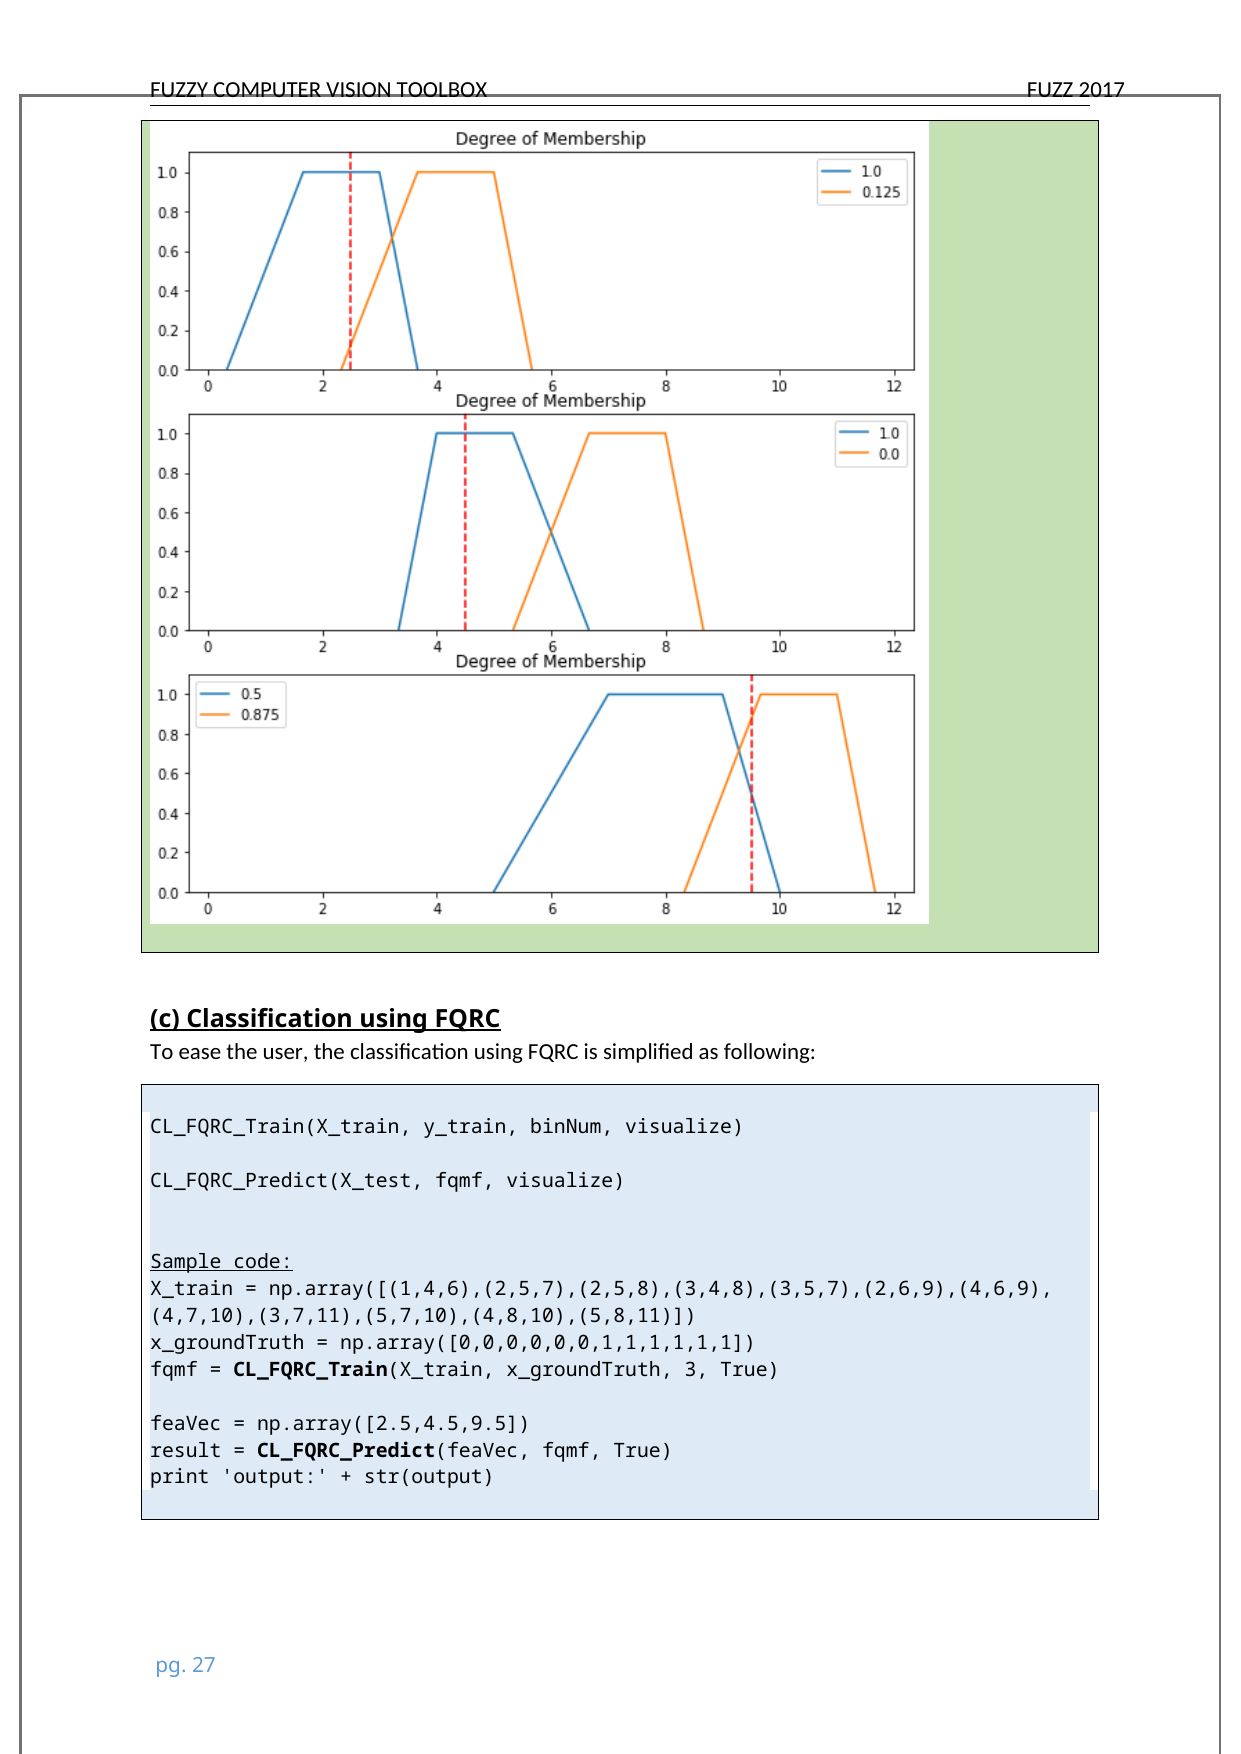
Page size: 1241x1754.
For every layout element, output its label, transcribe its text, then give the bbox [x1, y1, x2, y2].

text CL_FQRC_Predict(X_test, fqmf, visualize) [150, 1166, 1090, 1193]
text CL_FQRC_Train(X_train, y_train, binNum, visualize) [150, 1112, 1090, 1139]
text Sample code: [150, 1247, 1090, 1274]
subtitle (c) Classification using FQRC [150, 1000, 1090, 1034]
text x_groundTruth = np.array([0,0,0,0,0,0,1,1,1,1,1,1]) [150, 1328, 1090, 1355]
text fqmf = CL_FQRC_Train(X_train, x_groundTruth, 3, True) [150, 1355, 1090, 1382]
text result = CL_FQRC_Predict(feaVec, fqmf, True) [150, 1436, 1090, 1463]
picture [150, 121, 929, 924]
text print 'output:' + str(output) [150, 1463, 1090, 1489]
text X_train = np.array([(1,4,6),(2,5,7),(2,5,8),(3,4,8),(3,5,7),(2,6,9),(4,6,9),(4,7,10),(3,7,11),(5,7,10),(4,8,10),(5,8,11)]) [150, 1274, 1090, 1328]
text To ease the user, the classification using FQRC is simplified as following: [150, 1037, 1090, 1065]
text feaVec = np.array([2.5,4.5,9.5]) [150, 1409, 1090, 1436]
